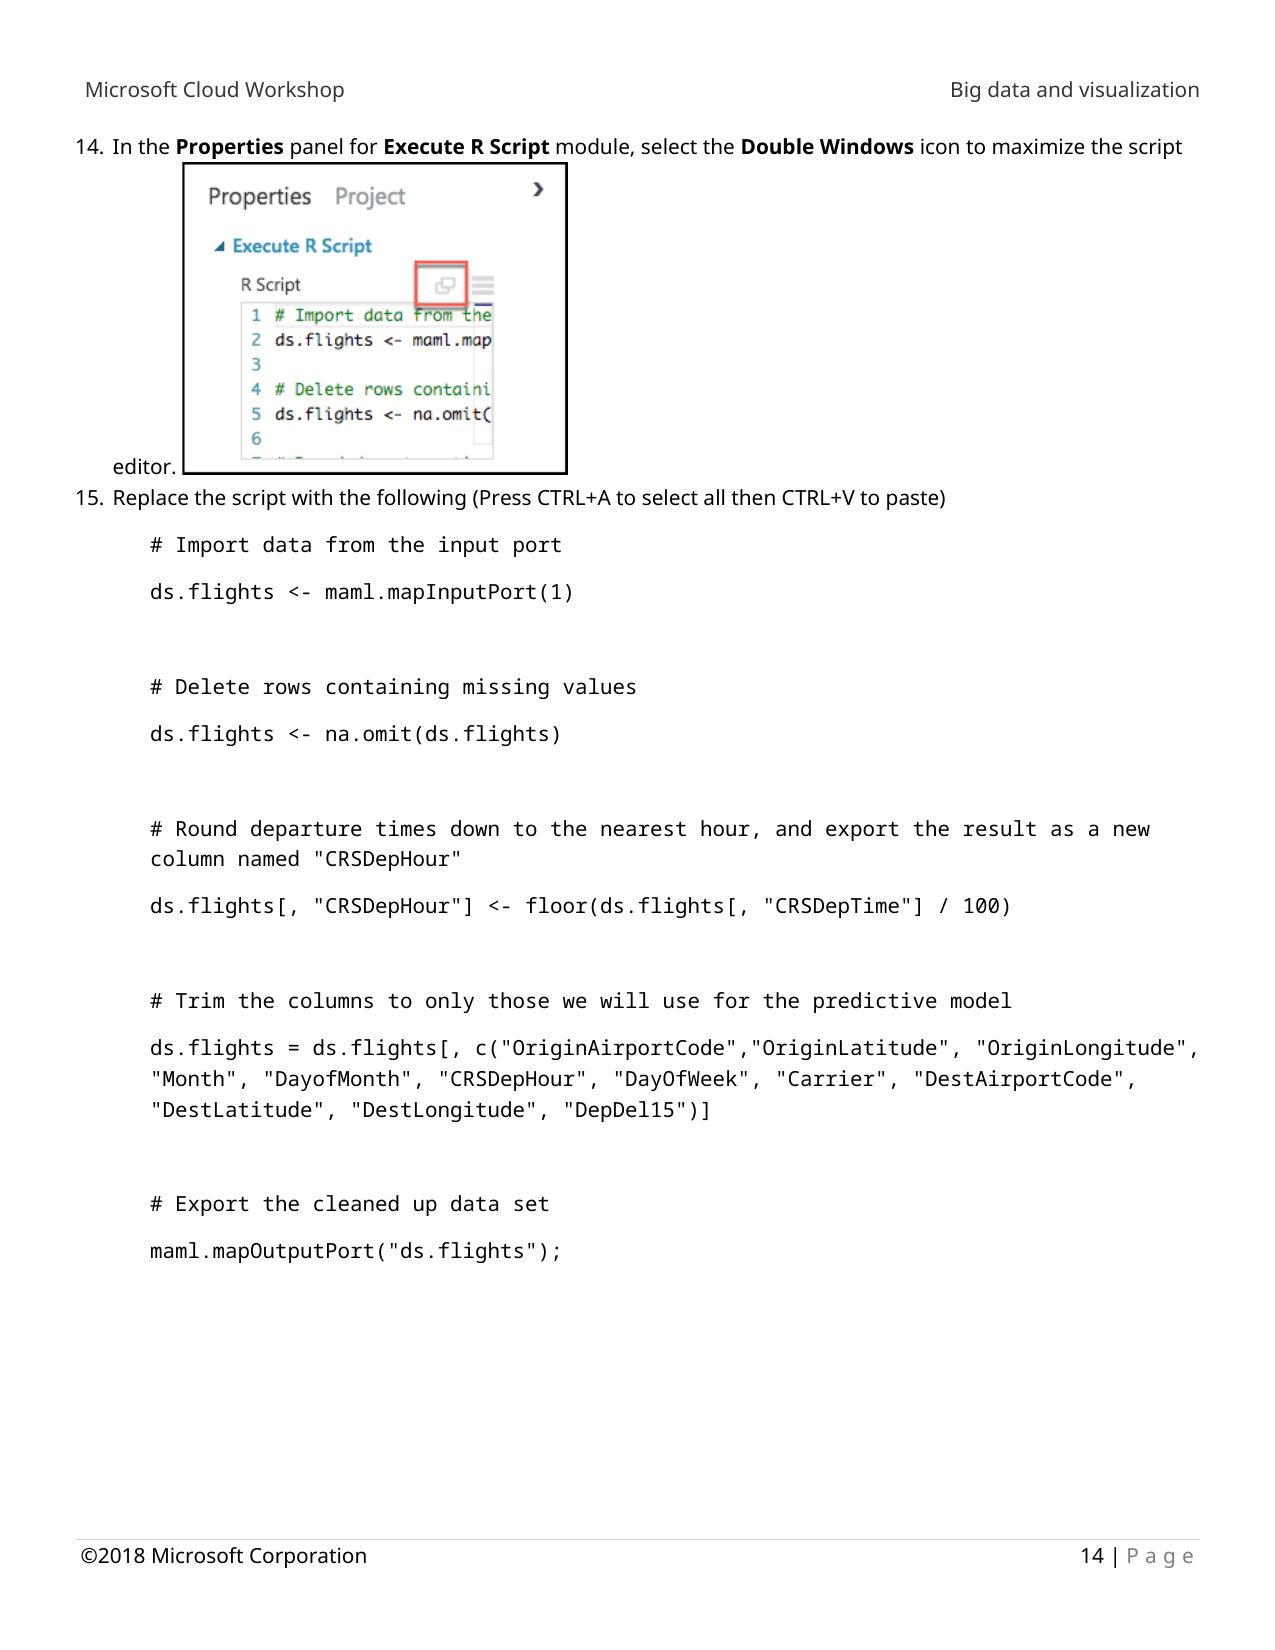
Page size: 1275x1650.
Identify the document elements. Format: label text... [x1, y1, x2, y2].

text ds.flights <- maml.mapInputPort(1) [150, 577, 1200, 606]
text ds.flights[, "CRSDepHour"] <- floor(ds.flights[, "CRSDepTime"] / 100) [150, 892, 1200, 920]
list Replace the script with the following (Press CTRL+A to select all then CTRL+V to paste) [75, 483, 1200, 511]
text # Import data from the input port [150, 530, 1200, 558]
text # Delete rows containing missing values [150, 672, 1200, 700]
text # Round departure times down to the nearest hour, and export the result as a new column named "CRSDepHour" [150, 814, 1200, 873]
text maml.mapOutputPort("ds.flights"); [150, 1237, 1200, 1265]
text # Export the cleaned up data set [150, 1189, 1200, 1218]
text ds.flights = ds.flights[, c("OriginAirportCode","OriginLatitude", "OriginLongitude", "Month", "DayofMonth", "CRSDepHour", "DayOfWeek", "Carrier", "DestAirportCode", "DestLatitude", "DestLongitude", "DepDel15")] [150, 1033, 1200, 1123]
text ds.flights <- na.omit(ds.flights) [150, 719, 1200, 748]
text # Trim the columns to only those we will use for the predictive model [150, 986, 1200, 1015]
picture [182, 162, 568, 475]
